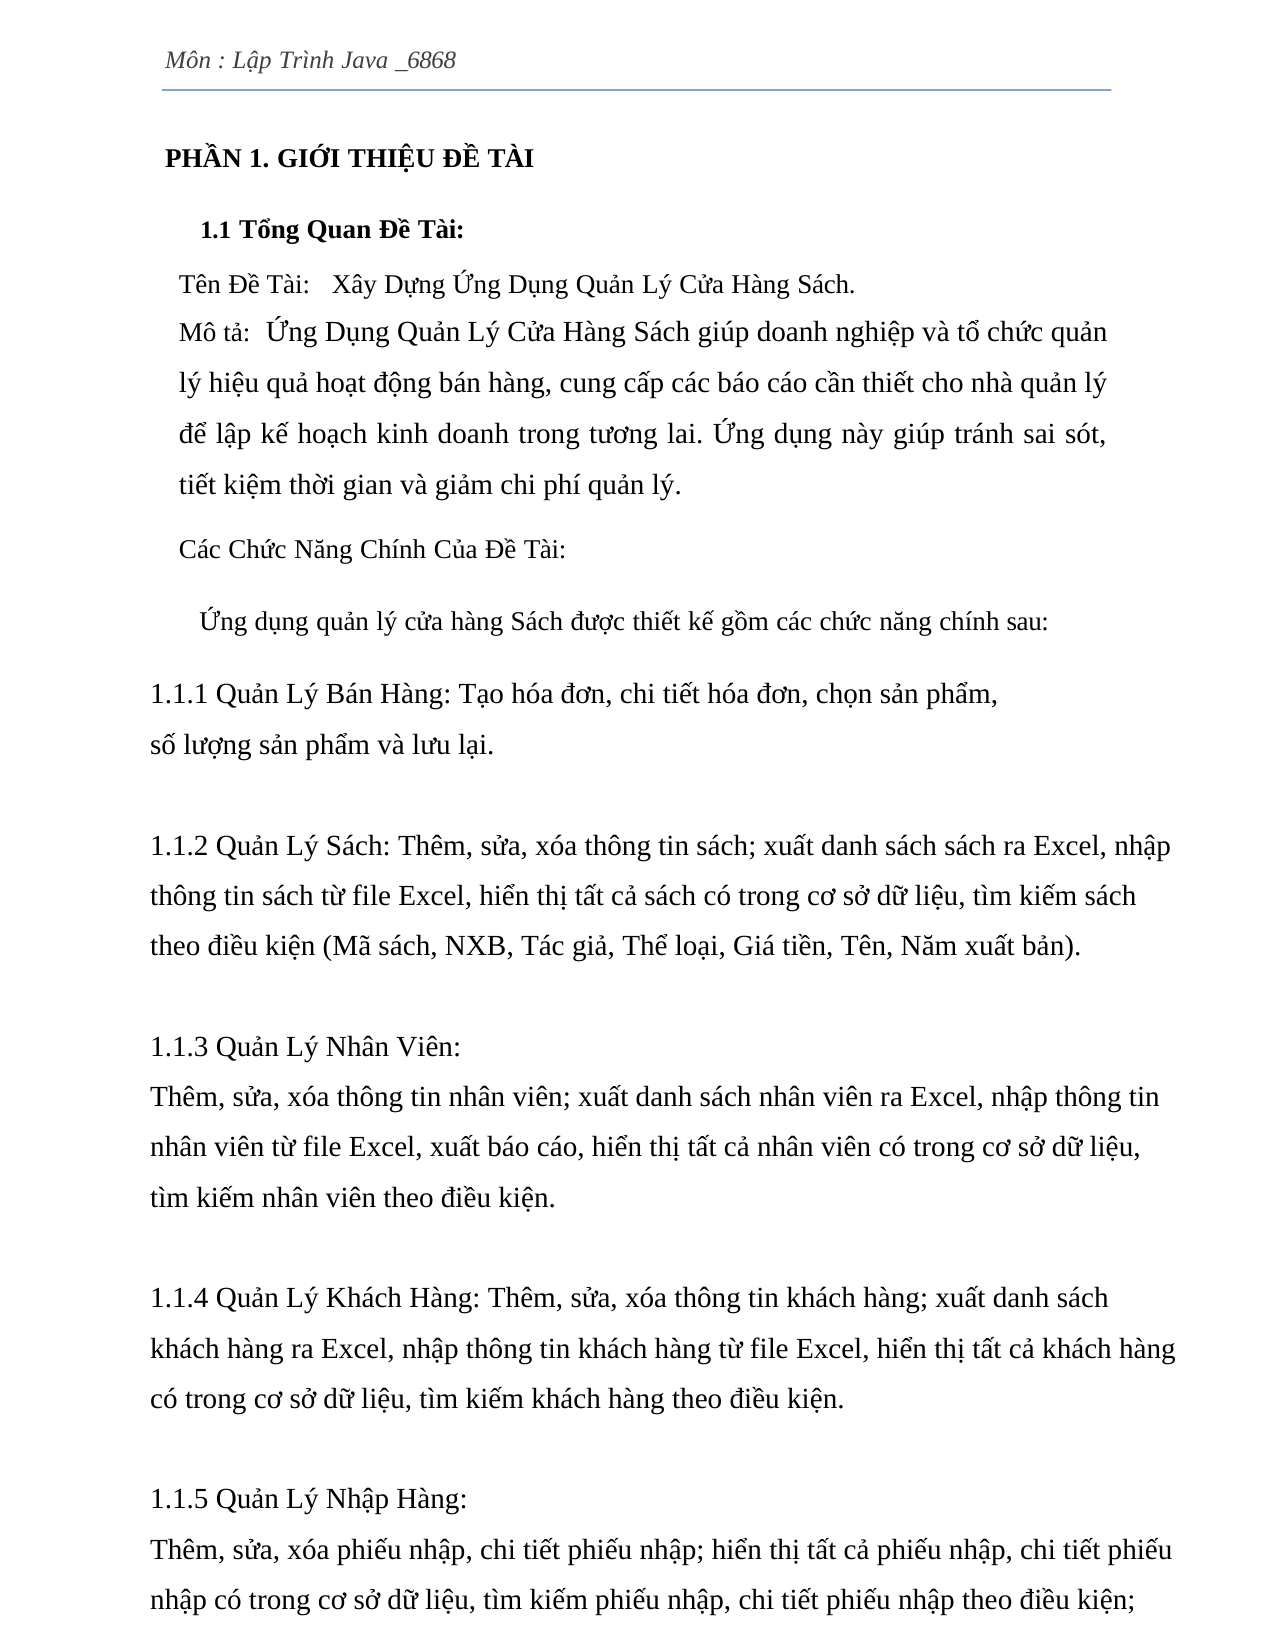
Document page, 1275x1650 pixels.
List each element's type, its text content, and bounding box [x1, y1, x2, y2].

text 1.1.2 Quản Lý Sách: Thêm, sửa, xóa thông tin sách; xuất danh sách sách ra Excel, nhập thông tin sách từ file Excel, hiển thị tất cả sách có trong cơ sở dữ liệu, tìm kiếm sách theo điều kiện (Mã sách, NXB, Tác giả, Thể loại, Giá tiền, Tên, Năm xuất bản). [150, 828, 1181, 962]
text 1.1.4 Quản Lý Khách Hàng: Thêm, sửa, xóa thông tin khách hàng; xuất danh sách khách hàng ra Excel, nhập thông tin khách hàng từ file Excel, hiển thị tất cả khách hàng có trong cơ sở dữ liệu, tìm kiếm khách hàng theo điều kiện. [150, 1280, 1181, 1414]
text 1.1.5 Quản Lý Nhập Hàng: [150, 1482, 1181, 1515]
subtitle Tổng Quan Đề Tài: [200, 213, 1181, 244]
text Tên Đề Tài: Xây Dựng Ứng Dụng Quản Lý Cửa Hàng Sách. [179, 268, 1181, 299]
text Thêm, sửa, xóa thông tin nhân viên; xuất danh sách nhân viên ra Excel, nhập thông tin nhân viên từ file Excel, xuất báo cáo, hiển thị tất cả nhân viên có trong cơ sở dữ liệu, tìm kiếm nhân viên theo điều kiện. [150, 1079, 1181, 1213]
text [150, 1532, 1181, 1616]
text Các Chức Năng Chính Của Đề Tài: [179, 533, 1108, 564]
text số lượng sản phẩm và lưu lại. [150, 727, 1181, 761]
text 1.1.3 Quản Lý Nhân Viên: [150, 1029, 1181, 1062]
text 1.1.1 Quản Lý Bán Hàng: Tạo hóa đơn, chi tiết hóa đơn, chọn sản phẩm, [150, 677, 1181, 710]
subtitle PHẦN 1. GIỚI THIỆU ĐỀ TÀI [165, 142, 1181, 173]
text Ứng dụng quản lý cửa hàng Sách được thiết kế gồm các chức năng chính sau: [199, 604, 1181, 636]
text Mô tả: Ứng Dụng Quản Lý Cửa Hàng Sách giúp doanh nghiệp và tổ chức quản lý hiệu quả hoạt động bán hàng, cung cấp các báo cáo cần thiết cho nhà quản lý để lập kế hoạch kinh doanh trong tương lai. Ứng dụng này giúp tránh sai sót, tiết kiệm thời gian và giảm chi phí quản lý. [179, 314, 1108, 501]
